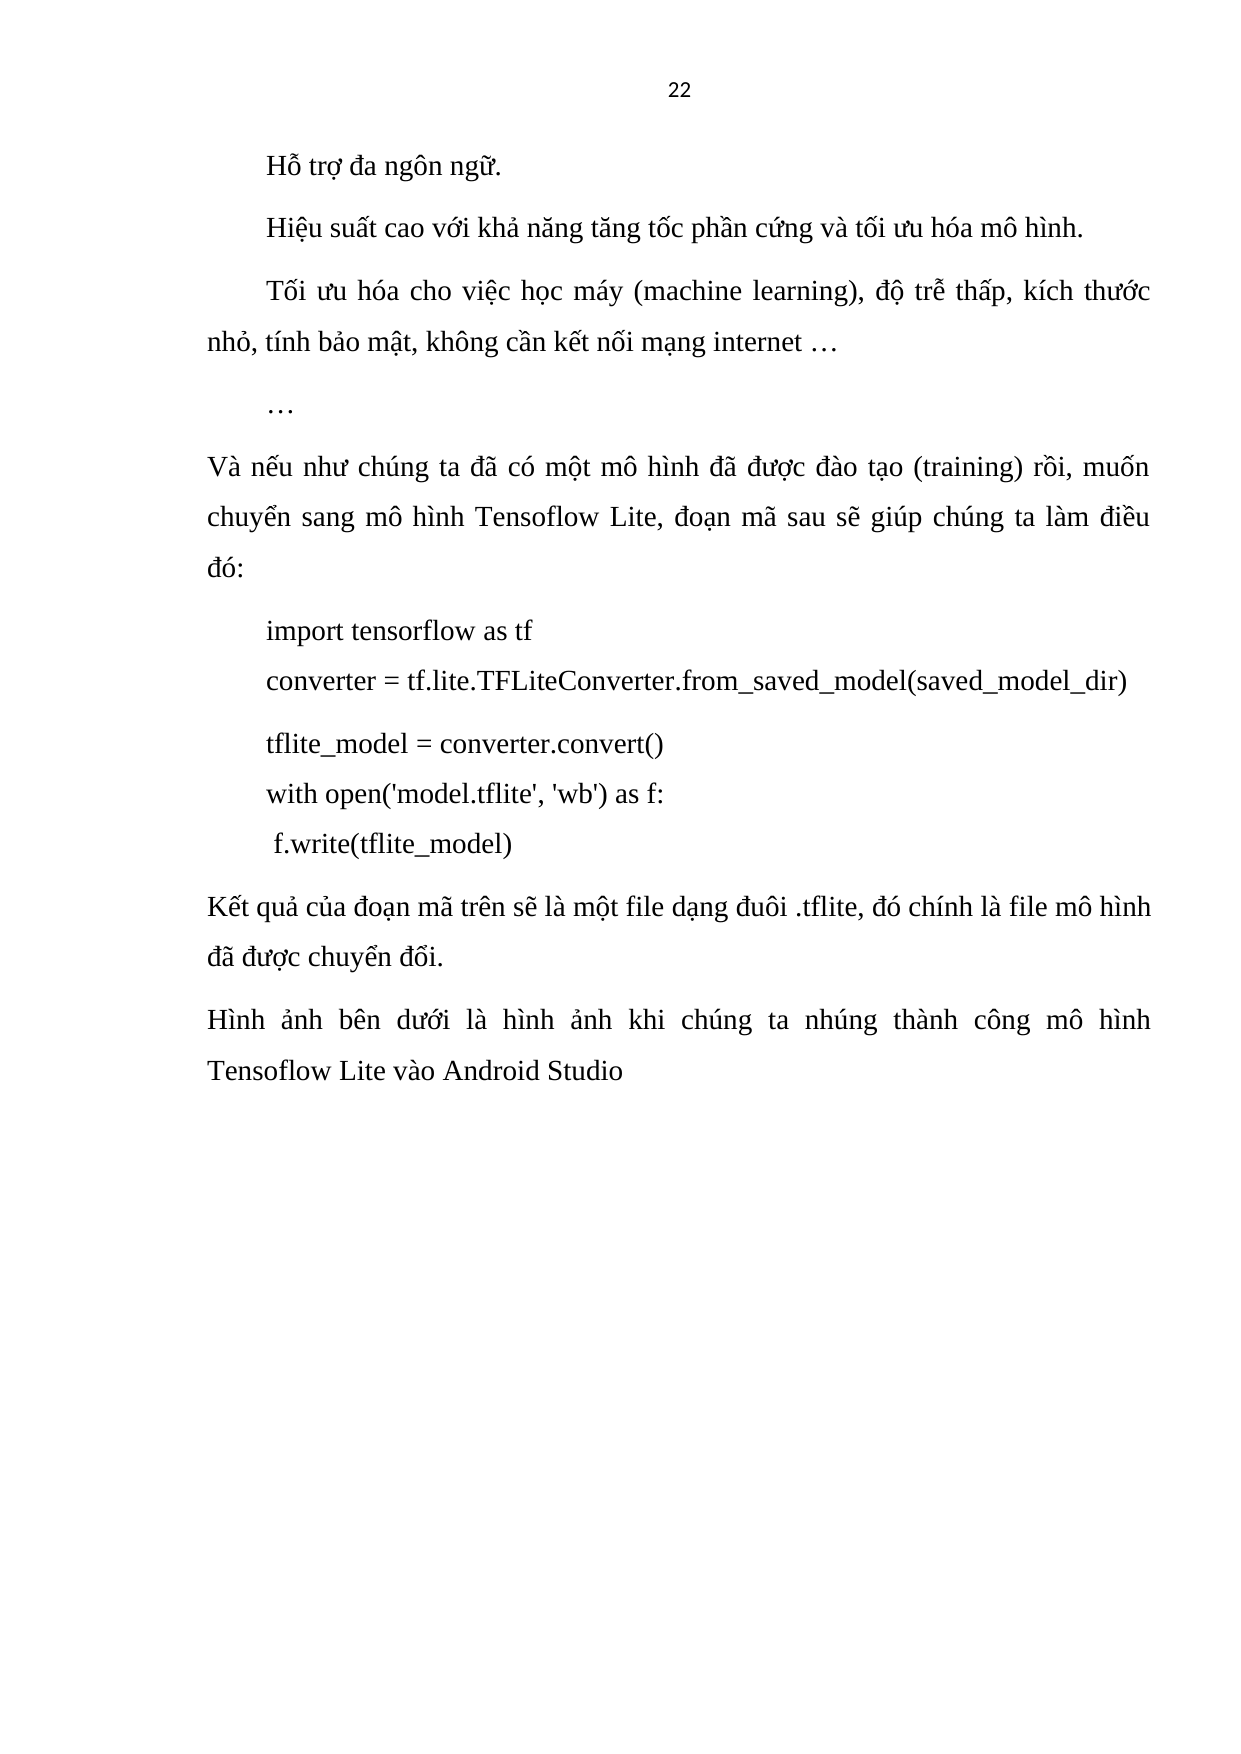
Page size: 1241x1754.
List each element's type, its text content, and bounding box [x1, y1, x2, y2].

text Và nếu như chúng ta đã có một mô hình đã được đào tạo (training) rồi, muốn chuyển sang mô hình Tensoflow Lite, đoạn mã sau sẽ giúp chúng ta làm điều đó: [207, 449, 1152, 583]
text import tensorflow as tf converter = tf.lite.TFLiteConverter.from_saved_model(saved_model_dir) [266, 613, 1152, 697]
text … [207, 386, 1152, 420]
text Hiệu suất cao với khả năng tăng tốc phần cứng và tối ưu hóa mô hình. [207, 211, 1152, 244]
text Hình ảnh bên dưới là hình ảnh khi chúng ta nhúng thành công mô hình Tensoflow Lite vào Android Studio [207, 1002, 1152, 1086]
text Kết quả của đoạn mã trên sẽ là một file dạng đuôi .tflite, đó chính là file mô hình đã được chuyển đổi. [207, 889, 1152, 973]
text Tối ưu hóa cho việc học máy (machine learning), độ trễ thấp, kích thước nhỏ, tính bảo mật, không cần kết nối mạng internet … [207, 273, 1152, 357]
text tflite_model = converter.convert() with open('model.tflite', 'wb') as f: f.write(tflite_model) [266, 726, 1152, 860]
text Hỗ trợ đa ngôn ngữ. [207, 148, 1152, 181]
